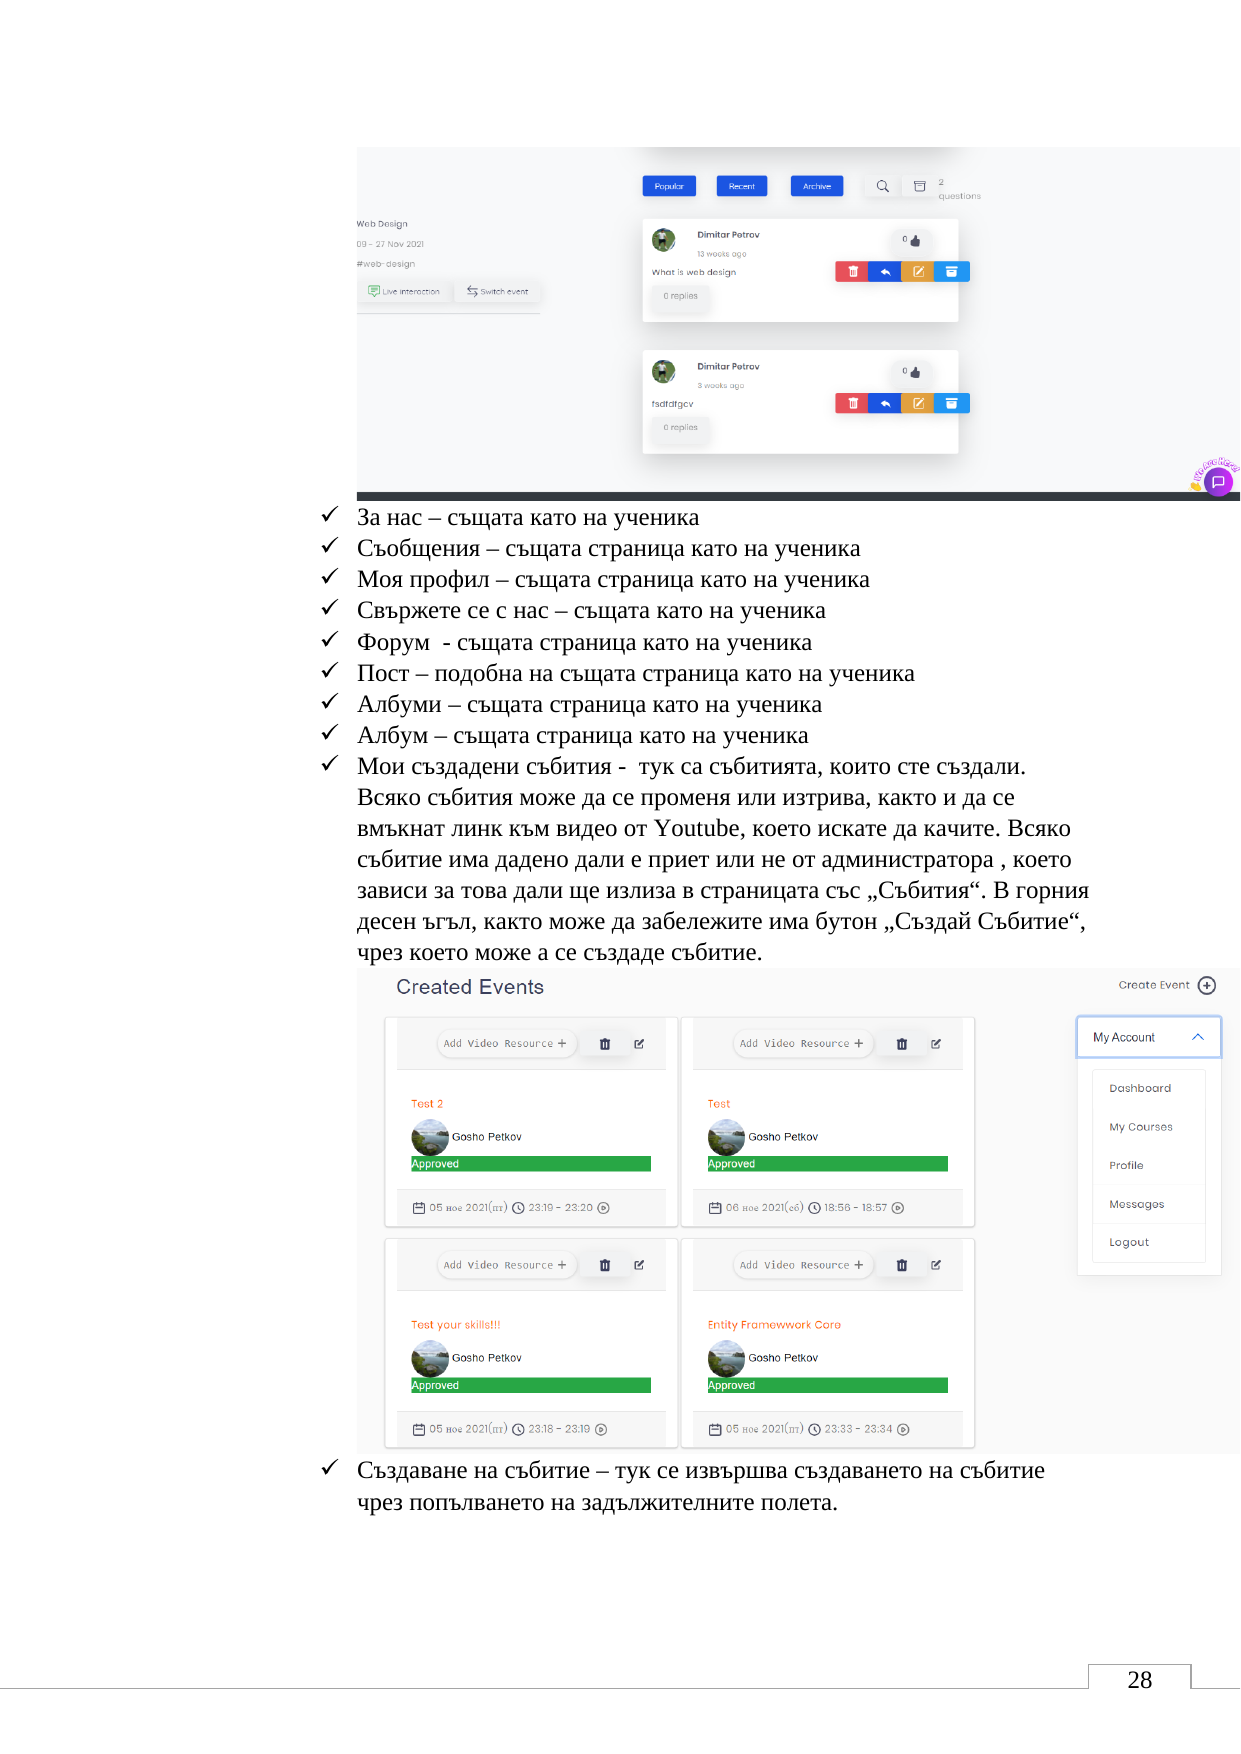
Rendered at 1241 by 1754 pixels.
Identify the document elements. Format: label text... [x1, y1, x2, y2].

list Съобщения – същата страница като на ученика [319, 533, 1092, 562]
list Форум - същата страница като на ученика [319, 627, 1092, 655]
list Албуми – същата страница като на ученика [319, 689, 1092, 717]
list Мои създадени събития - тук са събитията, които сте създали. Всяко събития може да се променя или изтрива, както и да се вмъкнат линк към видео от Youtube, което искате да качите. Всяко събитие има дадено дали е приет или не от администратора , което зависи за това дали ще излиза в страницата със „Събития“. В горния десен ъгъл, както може да забележите има бутон „Създай Събитие“, чрез което може а се създаде събитие. [319, 751, 1092, 966]
list Албум – същата страница като на ученика [319, 720, 1092, 748]
list Пост – подобна на същата страница като на ученика [319, 658, 1092, 686]
list Създаване на събитие – тук се извършва създаването на събитие чрез попълването на задължителните полета. [319, 1456, 1092, 1515]
list Свържете се с нас – същата като на ученика [319, 596, 1092, 624]
picture [356, 147, 1241, 501]
picture [356, 968, 1241, 1454]
list Моя профил – същата страница като на ученика [319, 564, 1092, 593]
list За нас – същата като на ученика [319, 502, 1092, 531]
